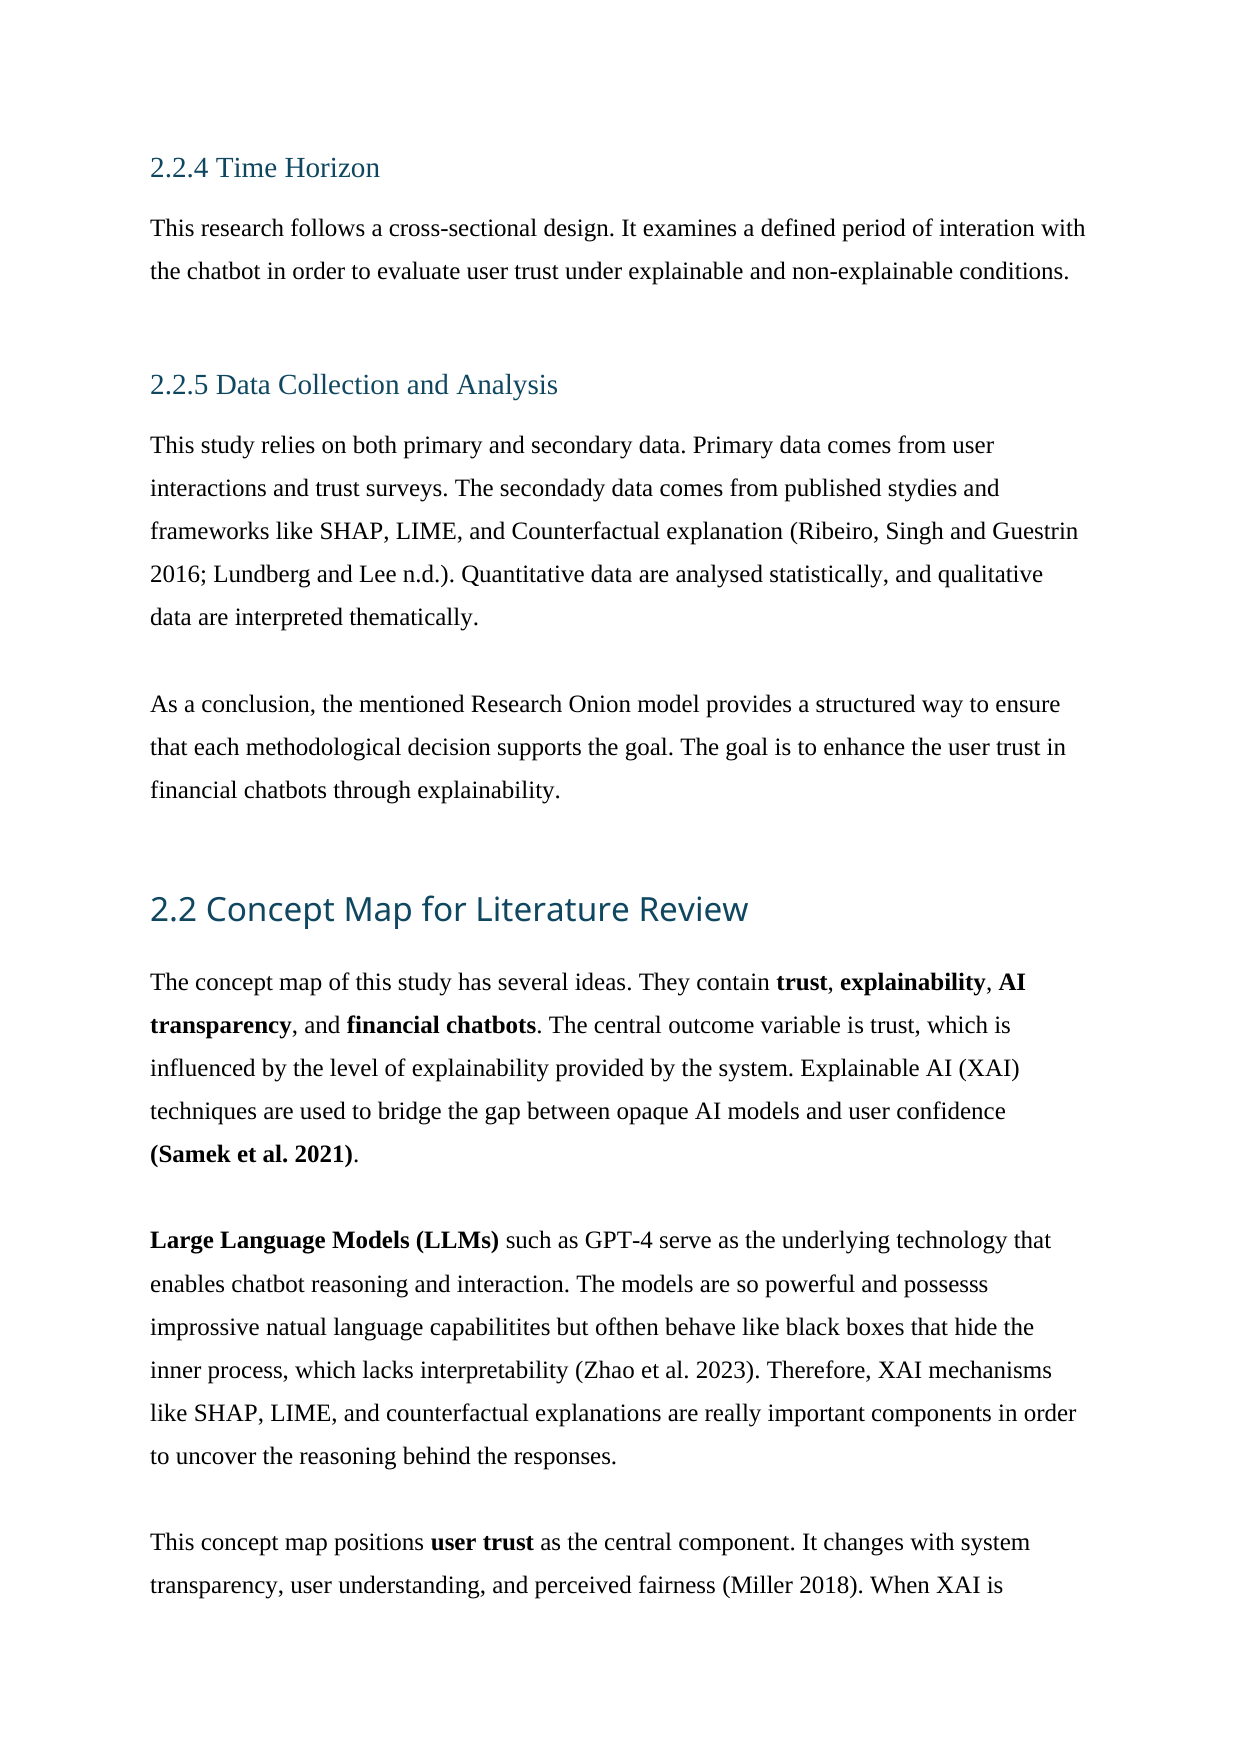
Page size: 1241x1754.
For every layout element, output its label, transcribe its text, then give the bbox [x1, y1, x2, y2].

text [150, 1527, 1090, 1599]
text This research follows a cross-sectional design. It examines a defined period of interation with the chatbot in order to evaluate user trust under explainable and non-explainable conditions. [150, 213, 1090, 285]
subtitle 2.2.4 Time Horizon [150, 150, 1090, 183]
subtitle 2.2 Concept Map for Literature Review [150, 886, 1090, 932]
text The concept map of this study has several ideas. They contain trust, explainability, AI transparency, and financial chatbots. The central outcome variable is trust, which is influenced by the level of explainability provided by the system. Explainable AI (XAI) techniques are used to bridge the gap between opaque AI models and user confidence (Samek et al. 2021). [150, 967, 1090, 1168]
text As a conclusion, the mentioned Research Onion model provides a structured way to ensure that each methodological decision supports the goal. The goal is to enhance the user trust in financial chatbots through explainability. [150, 689, 1090, 804]
text This study relies on both primary and secondary data. Primary data comes from user interactions and trust surveys. The secondady data comes from published stydies and frameworks like SHAP, LIME, and Counterfactual explanation (Ribeiro, Singh and Guestrin 2016; Lundberg and Lee n.d.). Quantitative data are analysed statistically, and qualitative data are interpreted thematically. [150, 430, 1090, 631]
subtitle 2.2.5 Data Collection and Analysis [150, 367, 1090, 401]
text Large Language Models (LLMs) such as GPT-4 serve as the underlying technology that enables chatbot reasoning and interaction. The models are so powerful and possesss improssive natual language capabilitites but ofthen behave like black boxes that hide the inner process, which lacks interpretability (Zhao et al. 2023). Therefore, XAI mechanisms like SHAP, LIME, and counterfactual explanations are really important components in order to uncover the reasoning behind the responses. [150, 1226, 1090, 1470]
